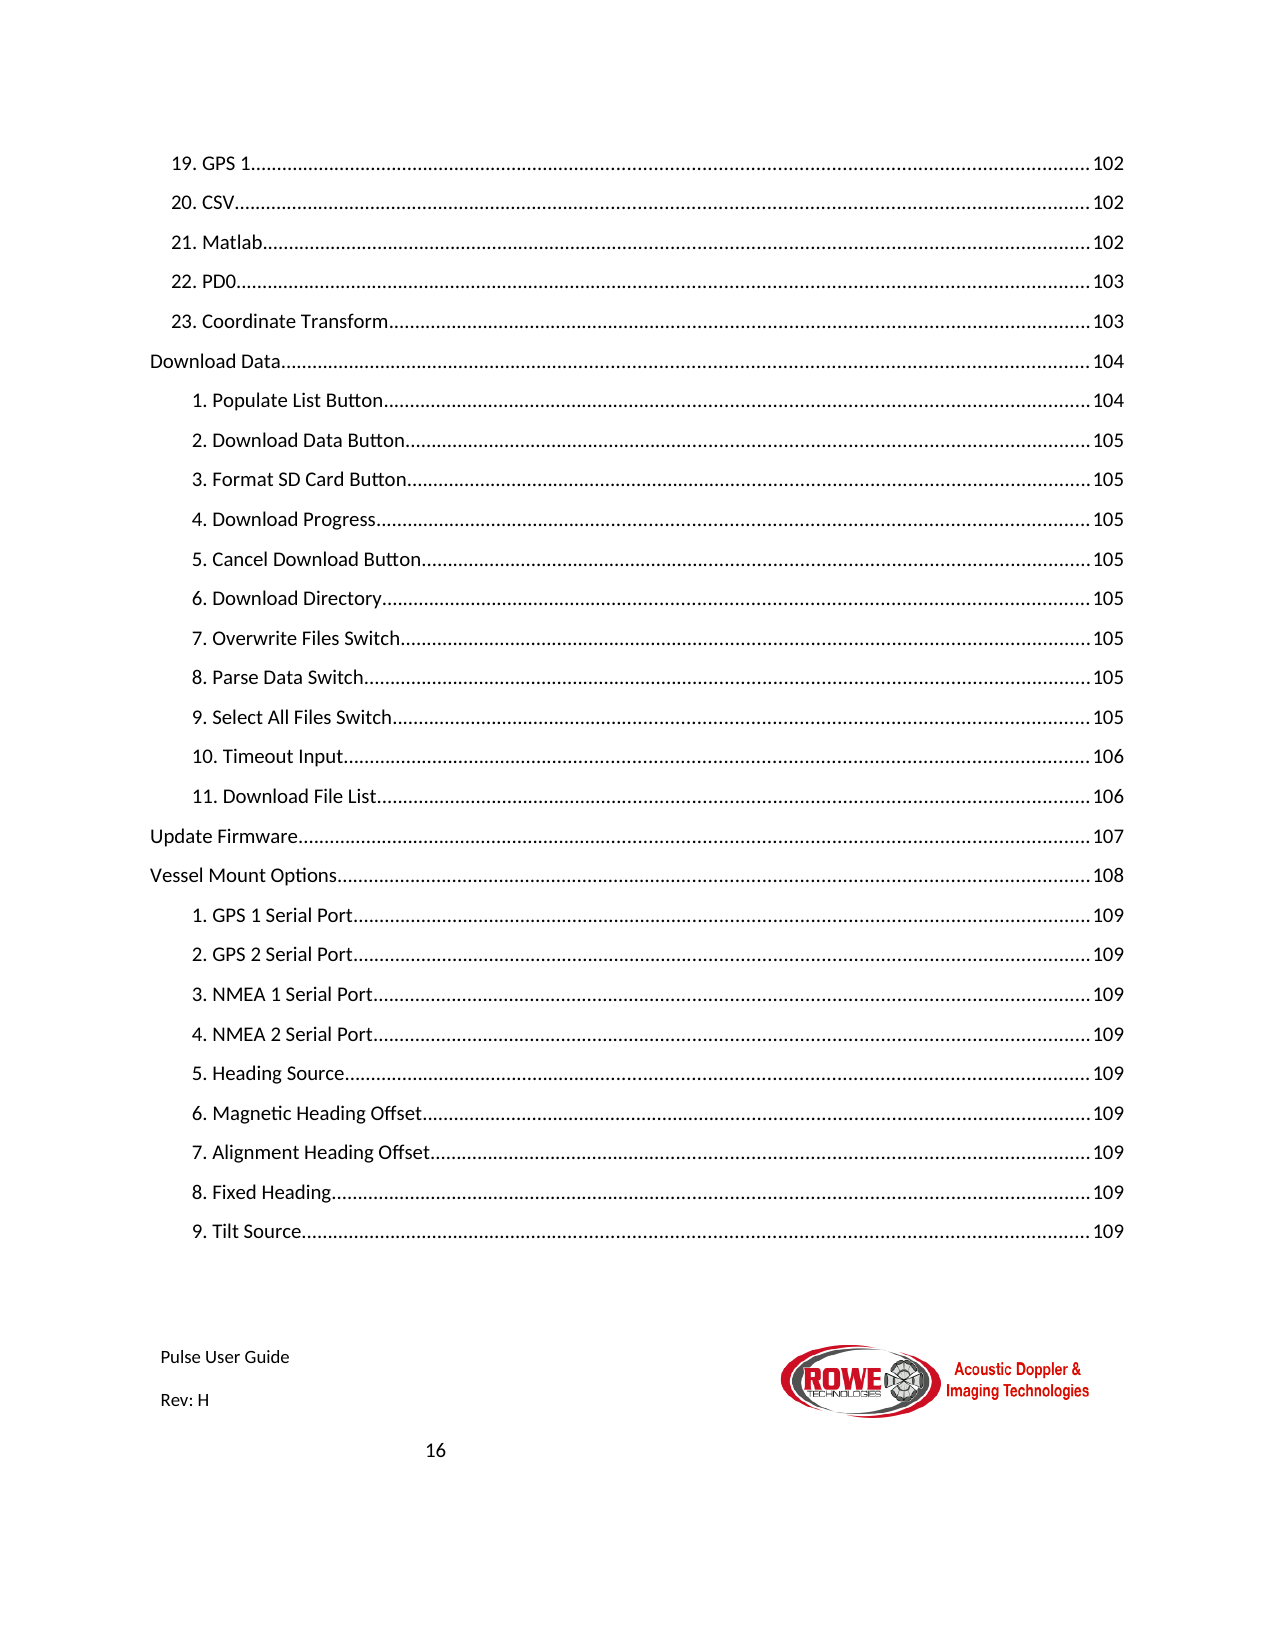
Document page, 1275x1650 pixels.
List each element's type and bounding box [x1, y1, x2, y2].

picture [780, 1344, 1125, 1425]
